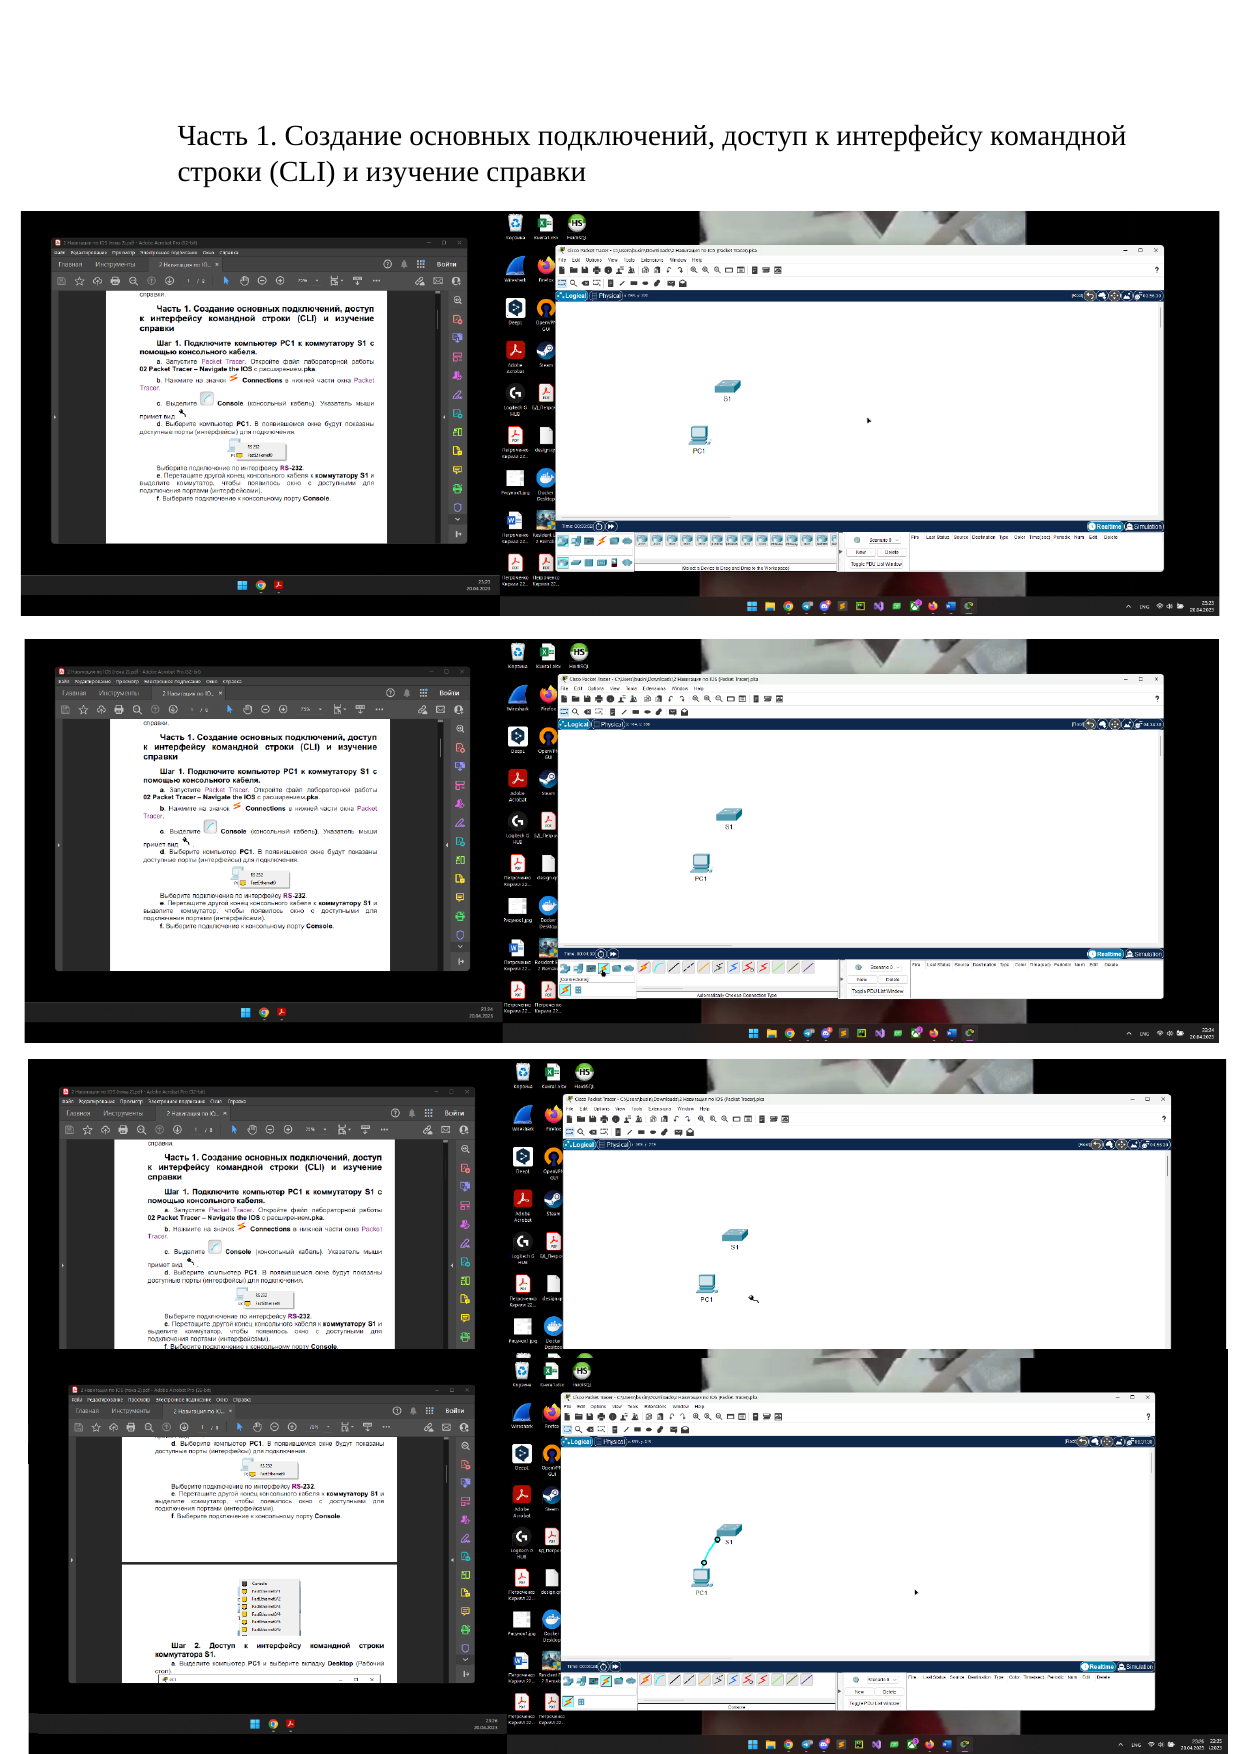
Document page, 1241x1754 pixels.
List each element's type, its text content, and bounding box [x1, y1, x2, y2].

picture [28, 1059, 1228, 1754]
picture [24, 639, 1219, 1043]
text Часть 1. Создание основных подключений, доступ к интерфейсу командной строки (CLI) и изучение справки [177, 118, 1152, 188]
picture [20, 211, 1220, 616]
